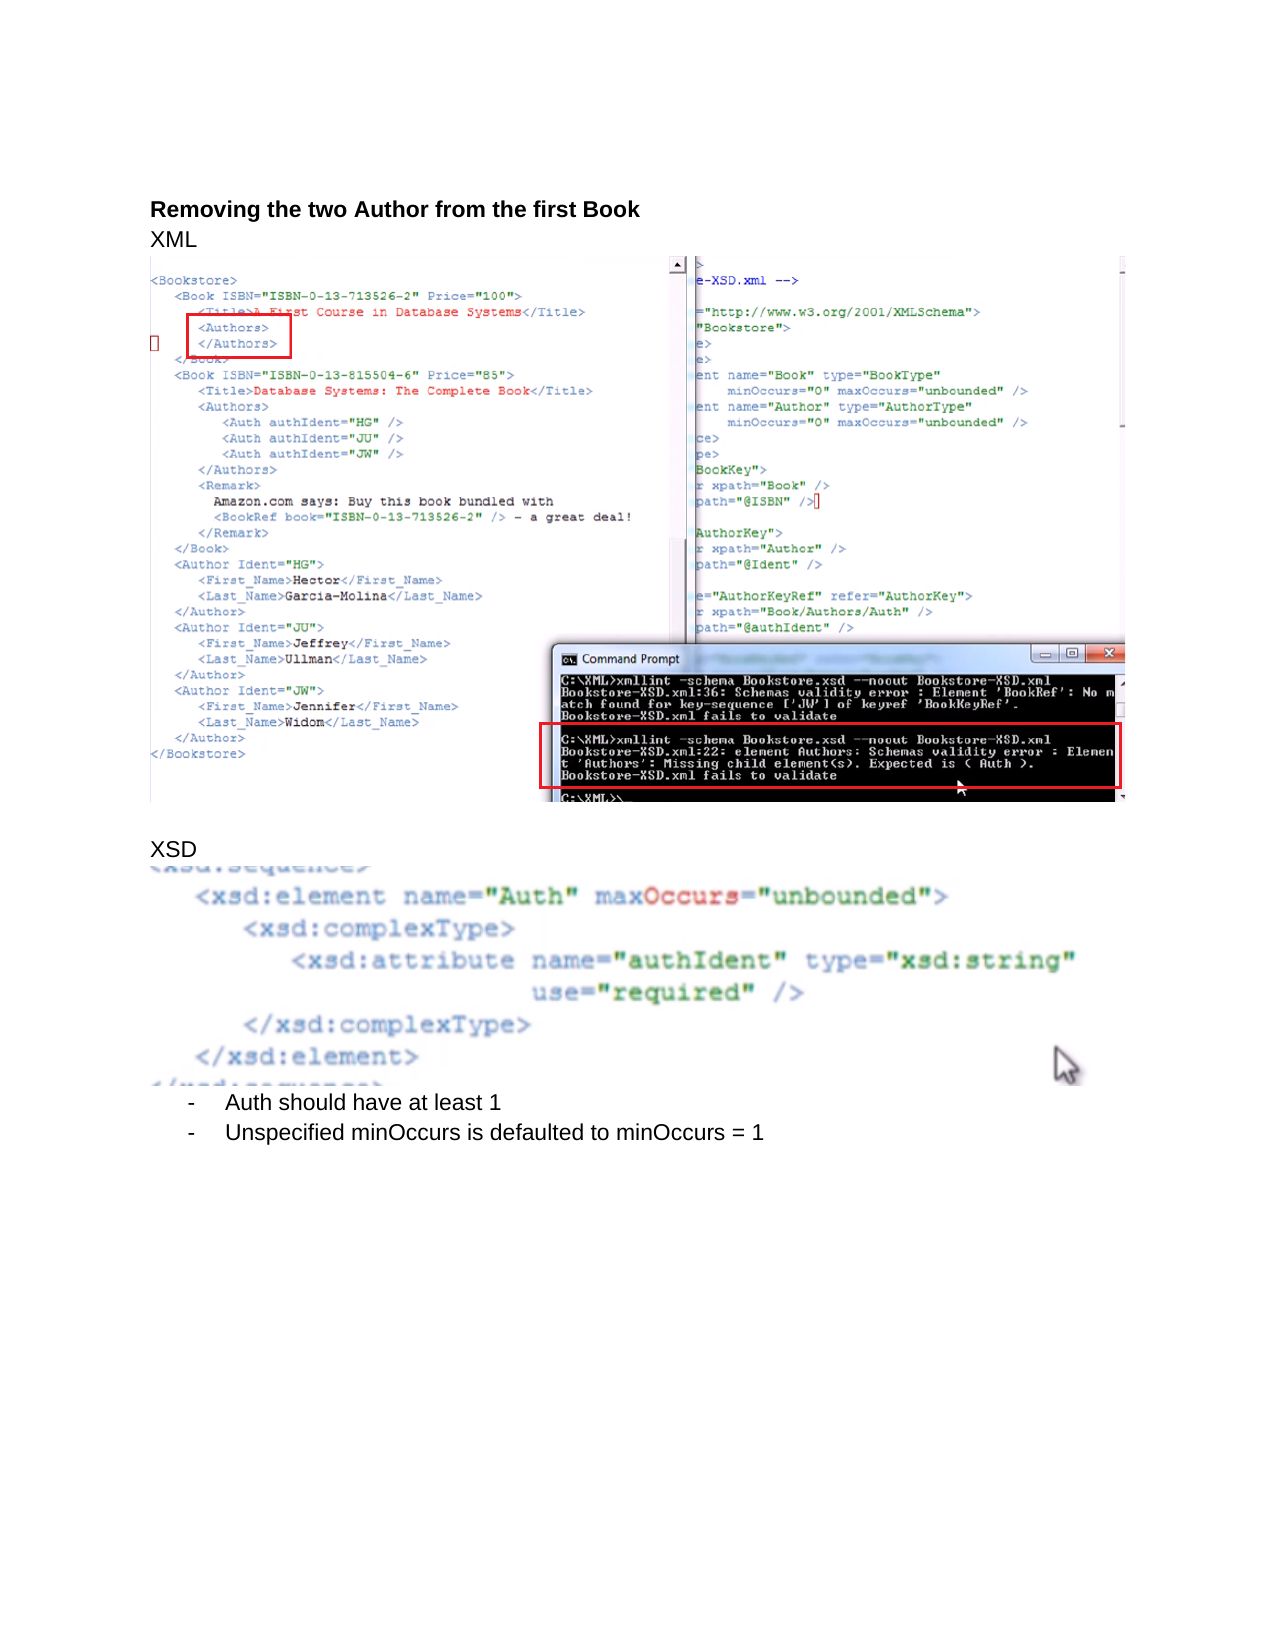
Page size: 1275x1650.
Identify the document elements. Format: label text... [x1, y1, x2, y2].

list Auth should have at least 1 [187, 1089, 1125, 1115]
list Unspecified minOccurs is defaulted to minOccurs = 1 [187, 1119, 1125, 1146]
text Removing the two Author from the first Book [150, 196, 1125, 222]
picture [150, 866, 1096, 1086]
text XML [150, 226, 1125, 252]
text XSD [150, 836, 1125, 862]
picture [150, 256, 1125, 802]
